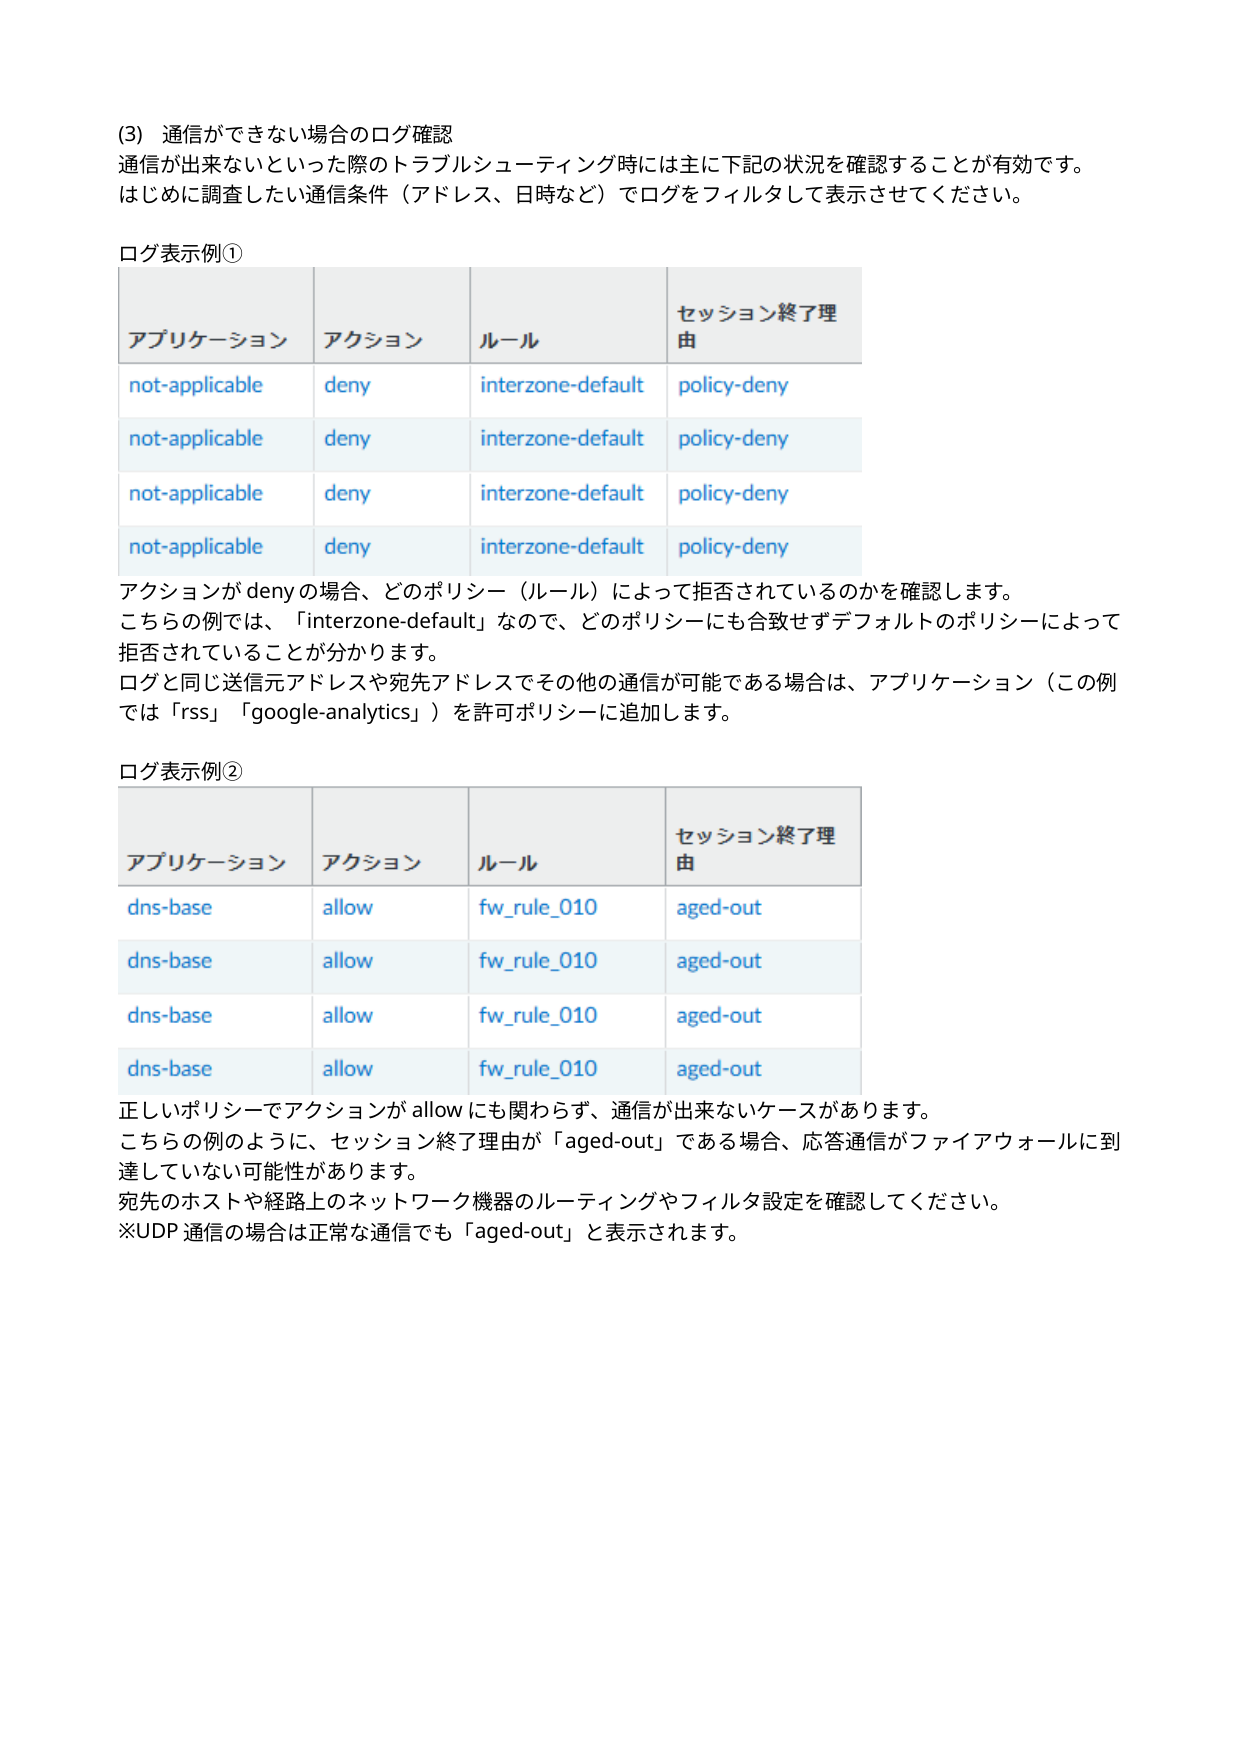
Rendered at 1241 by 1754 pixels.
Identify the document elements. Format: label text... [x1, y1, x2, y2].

list 通信ができない場合のログ確認 [118, 118, 1122, 148]
text ログ表示例② [118, 755, 1122, 785]
text はじめに調査したい通信条件（アドレス、日時など）でログをフィルタして表示させてください。 [118, 179, 1122, 209]
text こちらの例のように、セッション終了理由が「aged-out」である場合、応答通信がファイアウォールに到達していない可能性があります。 [118, 1125, 1122, 1186]
text ※UDP通信の場合は正常な通信でも「aged-out」と表示されます。 [118, 1216, 1122, 1246]
text こちらの例では、「interzone-default」なので、どのポリシーにも合致せずデフォルトのポリシーによって拒否されていることが分かります。 [118, 606, 1122, 666]
picture [118, 785, 862, 1095]
text 宛先のホストや経路上のネットワーク機器のルーティングやフィルタ設定を確認してください。 [118, 1186, 1122, 1216]
text ログ表示例① [118, 237, 1122, 267]
text アクションがdenyの場合、どのポリシー（ルール）によって拒否されているのかを確認します。 [118, 575, 1122, 606]
picture [118, 267, 862, 576]
text ログと同じ送信元アドレスや宛先アドレスでその他の通信が可能である場合は、アプリケーション（この例では「rss」「google-analytics」）を許可ポリシーに追加します。 [118, 666, 1122, 727]
text 通信が出来ないといった際のトラブルシューティング時には主に下記の状況を確認することが有効です。 [118, 148, 1122, 179]
text 正しいポリシーでアクションがallowにも関わらず、通信が出来ないケースがあります。 [118, 1095, 1122, 1125]
